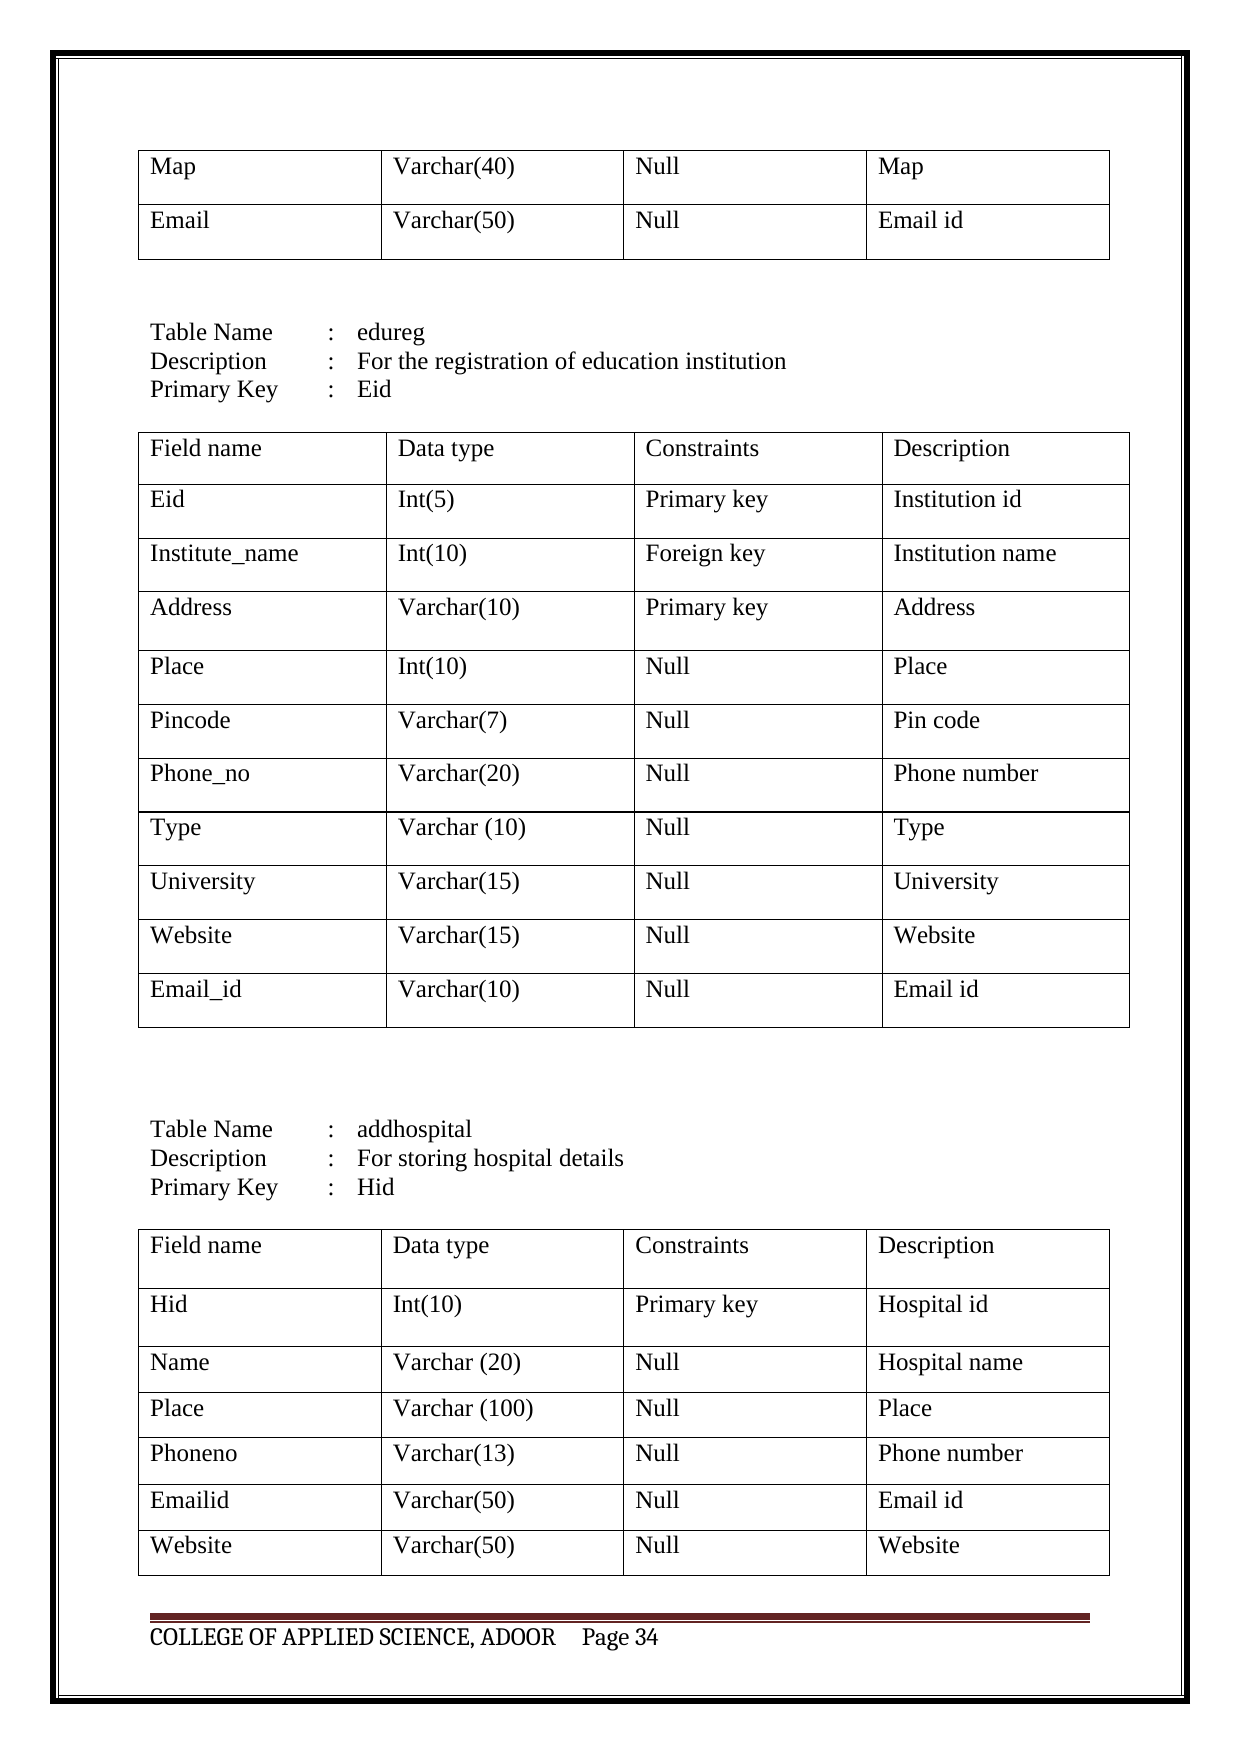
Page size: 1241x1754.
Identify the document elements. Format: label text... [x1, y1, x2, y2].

table_header Field name [139, 433, 386, 483]
table_cell Email id [867, 205, 1109, 258]
text Table Name : edureg [150, 317, 1090, 346]
table_cell Email id [883, 974, 1129, 1027]
table_cell Website [139, 920, 386, 973]
table_header Description [867, 1230, 1109, 1288]
table_cell Website [139, 1531, 381, 1575]
table_cell Null [624, 1393, 866, 1437]
table_cell Null [635, 759, 882, 811]
table_cell Null [635, 974, 882, 1027]
table_cell Varchar(13) [382, 1438, 623, 1484]
table_cell Varchar(7) [387, 705, 634, 757]
table_cell Institute_name [139, 539, 386, 591]
table_cell Primary key [624, 1289, 866, 1346]
table_cell University [883, 866, 1129, 919]
table_header Data type [387, 433, 634, 483]
table_cell Varchar(50) [382, 1531, 623, 1575]
table_cell Int(10) [382, 1289, 623, 1346]
table_cell Varchar(20) [387, 759, 634, 811]
table_cell Null [635, 651, 882, 704]
table_cell Type [883, 813, 1129, 865]
table_cell Null [624, 1485, 866, 1529]
table_header Data type [382, 1230, 623, 1288]
table_cell Website [867, 1531, 1109, 1575]
table_cell Int(5) [387, 485, 634, 537]
table_cell Map [139, 151, 381, 204]
table_cell Null [635, 920, 882, 973]
text Primary Key : Eid [150, 374, 1090, 403]
table_cell Primary key [635, 485, 882, 537]
table_cell Varchar(15) [387, 920, 634, 973]
text Description : For the registration of education institution [150, 346, 1090, 374]
table_cell Null [624, 1347, 866, 1392]
table_cell Hospital name [867, 1347, 1109, 1392]
table_cell Website [883, 920, 1129, 973]
table_cell Institution name [883, 539, 1129, 591]
table_cell Varchar (20) [382, 1347, 623, 1392]
table_header Constraints [624, 1230, 866, 1288]
table_cell Phone number [883, 759, 1129, 811]
table_header Field name [139, 1230, 381, 1288]
table_cell Null [624, 151, 866, 204]
table_cell Null [635, 866, 882, 919]
table_cell Varchar(50) [382, 205, 623, 258]
table_header Constraints [635, 433, 882, 483]
table_cell Pin code [883, 705, 1129, 757]
table_cell Place [139, 651, 386, 704]
table_cell Phone_no [139, 759, 386, 811]
table_cell Null [624, 205, 866, 258]
table_cell Place [139, 1393, 381, 1437]
table_cell Email [139, 205, 381, 258]
table_cell Emailid [139, 1485, 381, 1529]
table_cell Null [624, 1531, 866, 1575]
table_cell Varchar (100) [382, 1393, 623, 1437]
table_cell Varchar (10) [387, 813, 634, 865]
table_cell Varchar(15) [387, 866, 634, 919]
table_cell University [139, 866, 386, 919]
table_cell Hospital id [867, 1289, 1109, 1346]
table_cell Varchar(40) [382, 151, 623, 204]
table_cell Eid [139, 485, 386, 537]
table_cell Address [883, 592, 1129, 650]
table_cell Place [867, 1393, 1109, 1437]
table_cell Phoneno [139, 1438, 381, 1484]
table_cell Foreign key [635, 539, 882, 591]
table_cell Int(10) [387, 651, 634, 704]
table_cell Int(10) [387, 539, 634, 591]
table_cell Map [867, 151, 1109, 204]
table_cell Phone number [867, 1438, 1109, 1484]
table_cell Address [139, 592, 386, 650]
table_header Description [883, 433, 1129, 483]
table_cell Type [139, 813, 386, 865]
text Primary Key : Hid [150, 1172, 1090, 1200]
table_cell Institution id [883, 485, 1129, 537]
table_cell Varchar(10) [387, 974, 634, 1027]
table_cell Hid [139, 1289, 381, 1346]
table_cell Varchar(50) [382, 1485, 623, 1529]
text Description : For storing hospital details [150, 1143, 1090, 1172]
table_cell Email id [867, 1485, 1109, 1529]
table_cell Null [624, 1438, 866, 1484]
text Table Name : addhospital [150, 1114, 1090, 1143]
table_cell Primary key [635, 592, 882, 650]
table_cell Null [635, 705, 882, 757]
table_cell Name [139, 1347, 381, 1392]
table_cell Place [883, 651, 1129, 704]
table_cell Pincode [139, 705, 386, 757]
table_cell Null [635, 813, 882, 865]
table_cell Email_id [139, 974, 386, 1027]
table_cell Varchar(10) [387, 592, 634, 650]
